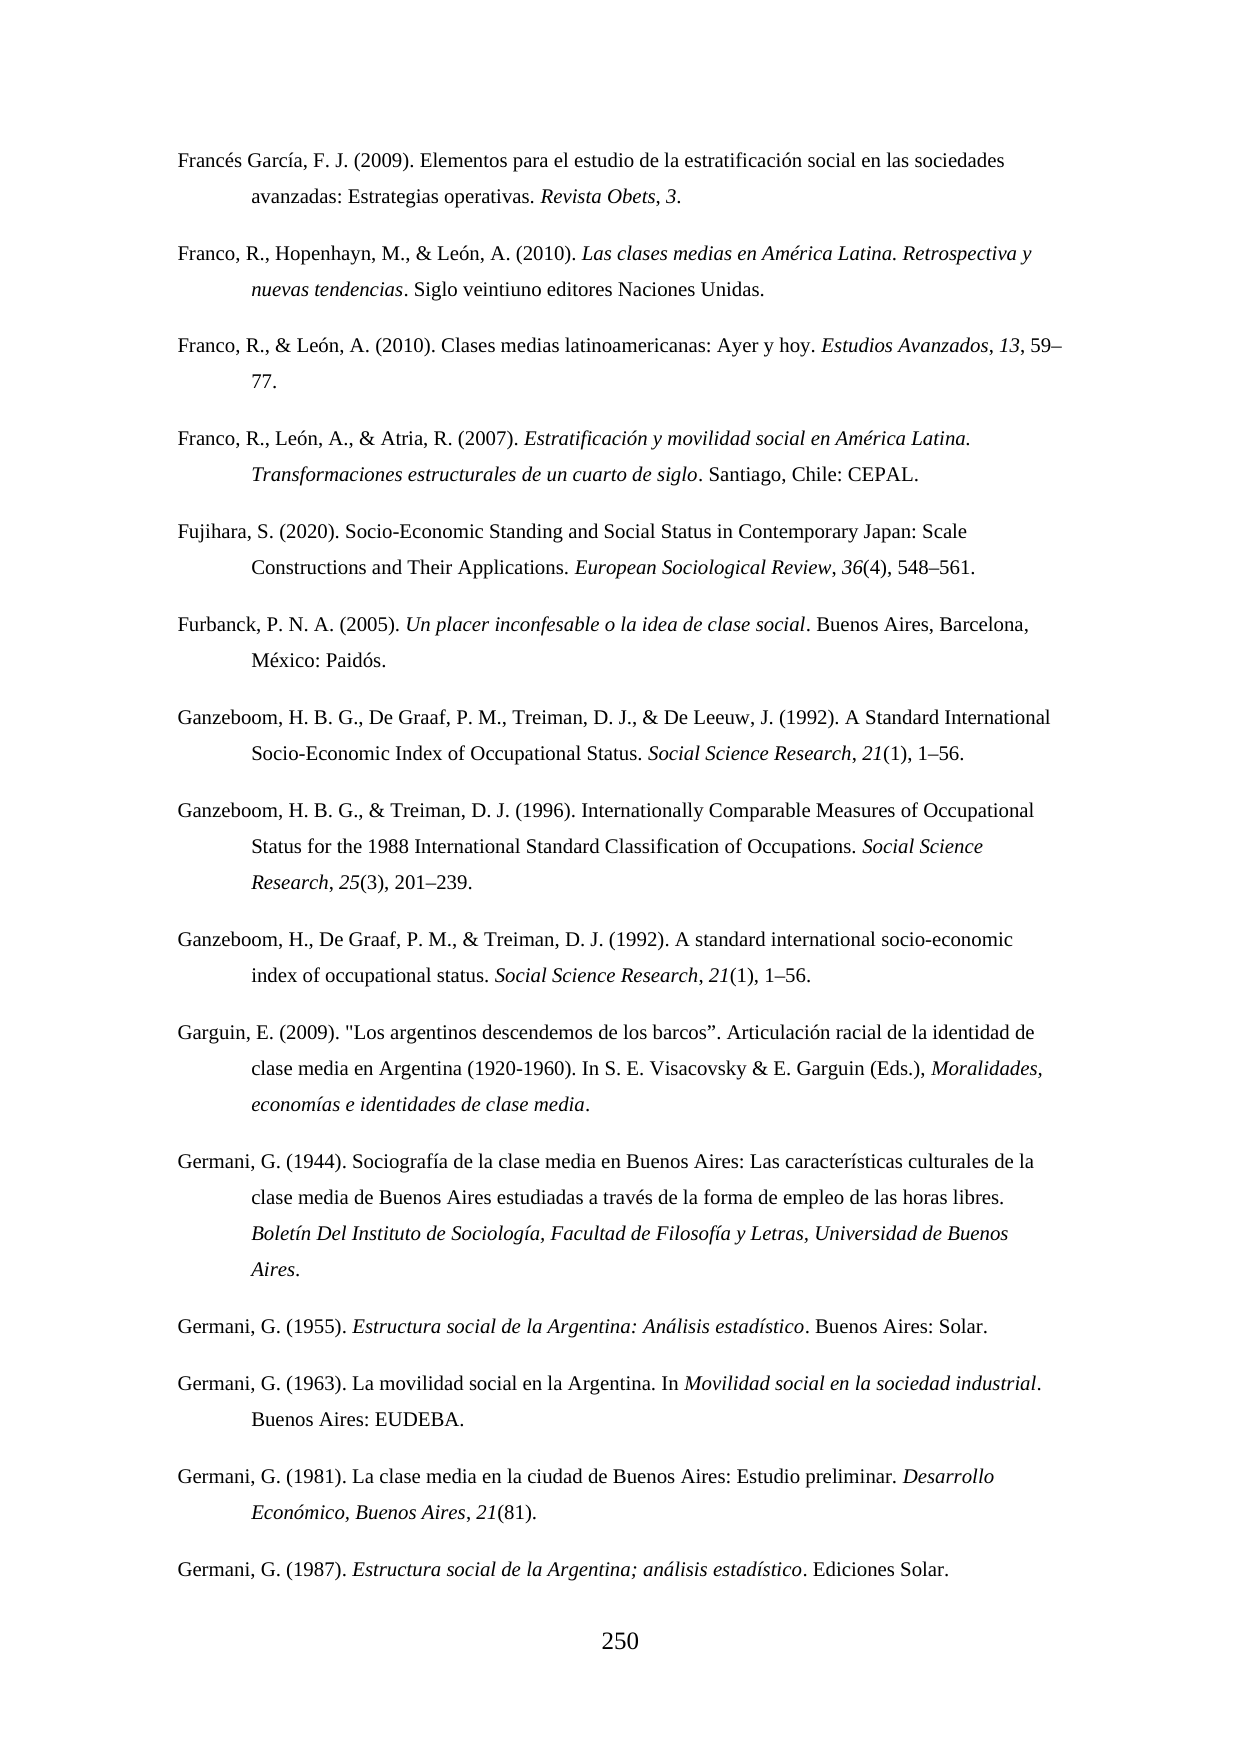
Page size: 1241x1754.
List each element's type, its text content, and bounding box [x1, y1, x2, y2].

text Francés García, F. J. (2009). Elementos para el estudio de la estratificación social en las sociedades avanzadas: Estrategias operativas. Revista Obets, 3. [177, 148, 1063, 208]
text Garguin, E. (2009). "Los argentinos descendemos de los barcos”. Articulación racial de la identidad de clase media en Argentina (1920-1960). In S. E. Visacovsky & E. Garguin (Eds.), Moralidades, economías e identidades de clase media. [177, 1020, 1063, 1116]
text Franco, R., Hopenhayn, M., & León, A. (2010). Las clases medias en América Latina. Retrospectiva y nuevas tendencias. Siglo veintiuno editores Naciones Unidas. [177, 241, 1063, 301]
text Ganzeboom, H., De Graaf, P. M., & Treiman, D. J. (1992). A standard international socio-economic index of occupational status. Social Science Research, 21(1), 1–56. [177, 927, 1063, 987]
text Franco, R., & León, A. (2010). Clases medias latinoamericanas: Ayer y hoy. Estudios Avanzados, 13, 59–77. [177, 333, 1063, 393]
text Ganzeboom, H. B. G., De Graaf, P. M., Treiman, D. J., & De Leeuw, J. (1992). A Standard International Socio-Economic Index of Occupational Status. Social Science Research, 21(1), 1–56. [177, 705, 1063, 765]
text Germani, G. (1987). Estructura social de la Argentina; análisis estadístico. Ediciones Solar. [177, 1557, 1063, 1581]
text Germani, G. (1963). La movilidad social en la Argentina. In Movilidad social en la sociedad industrial. Buenos Aires: EUDEBA. [177, 1371, 1063, 1431]
text Furbanck, P. N. A. (2005). Un placer inconfesable o la idea de clase social. Buenos Aires, Barcelona, México: Paidós. [177, 612, 1063, 672]
text Fujihara, S. (2020). Socio-Economic Standing and Social Status in Contemporary Japan: Scale Constructions and Their Applications. European Sociological Review, 36(4), 548–561. [177, 519, 1063, 579]
text Germani, G. (1981). La clase media en la ciudad de Buenos Aires: Estudio preliminar. Desarrollo Económico, Buenos Aires, 21(81). [177, 1464, 1063, 1524]
text Germani, G. (1944). Sociografía de la clase media en Buenos Aires: Las características culturales de la clase media de Buenos Aires estudiadas a través de la forma de empleo de las horas libres. Boletín Del Instituto de Sociología, Facultad de Filosofía y Letras, Universidad de Buenos Aires. [177, 1149, 1063, 1281]
text Germani, G. (1955). Estructura social de la Argentina: Análisis estadístico. Buenos Aires: Solar. [177, 1314, 1063, 1338]
text Franco, R., León, A., & Atria, R. (2007). Estratificación y movilidad social en América Latina. Transformaciones estructurales de un cuarto de siglo. Santiago, Chile: CEPAL. [177, 426, 1063, 486]
text Ganzeboom, H. B. G., & Treiman, D. J. (1996). Internationally Comparable Measures of Occupational Status for the 1988 International Standard Classification of Occupations. Social Science Research, 25(3), 201–239. [177, 798, 1063, 894]
